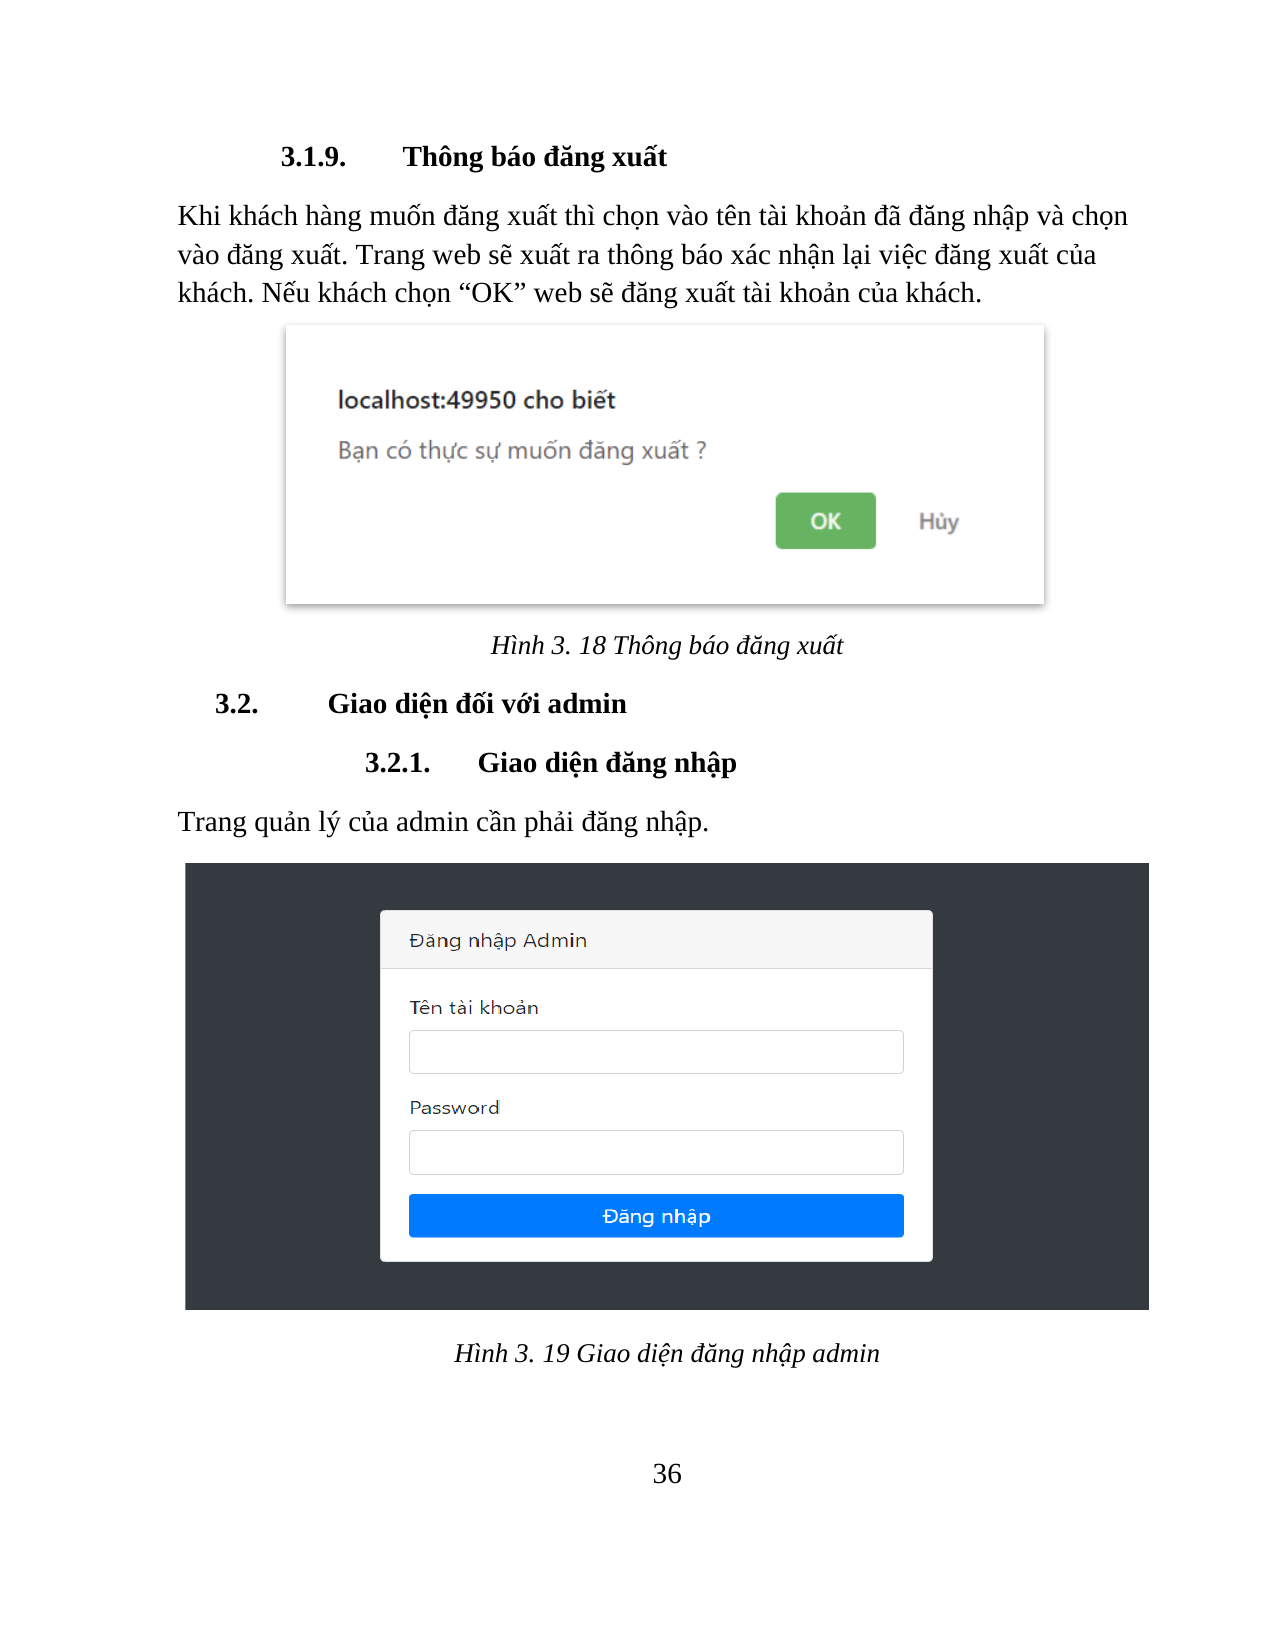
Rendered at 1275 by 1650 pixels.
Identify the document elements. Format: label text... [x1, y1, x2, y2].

subtitle Giao diện đăng nhập [365, 745, 1157, 779]
picture [317, 357, 1013, 573]
picture [185, 863, 1149, 1310]
text Hình 3. 18 Thông báo đăng xuất [177, 629, 1157, 660]
text Trang quản lý của admin cần phải đăng nhập. [177, 804, 1157, 838]
subtitle Thông báo đăng xuất [281, 139, 1157, 172]
text Khi khách hàng muốn đăng xuất thì chọn vào tên tài khoản đã đăng nhập và chọn vào đăng xuất. Trang web sẽ xuất ra thông báo xác nhận lại việc đăng xuất của khách. Nếu khách chọn “OK” web sẽ đăng xuất tài khoản của khách. [177, 198, 1157, 309]
text Hình 3. 19 Giao diện đăng nhập admin [177, 1337, 1157, 1368]
subtitle Giao diện đối với admin [215, 686, 1157, 719]
